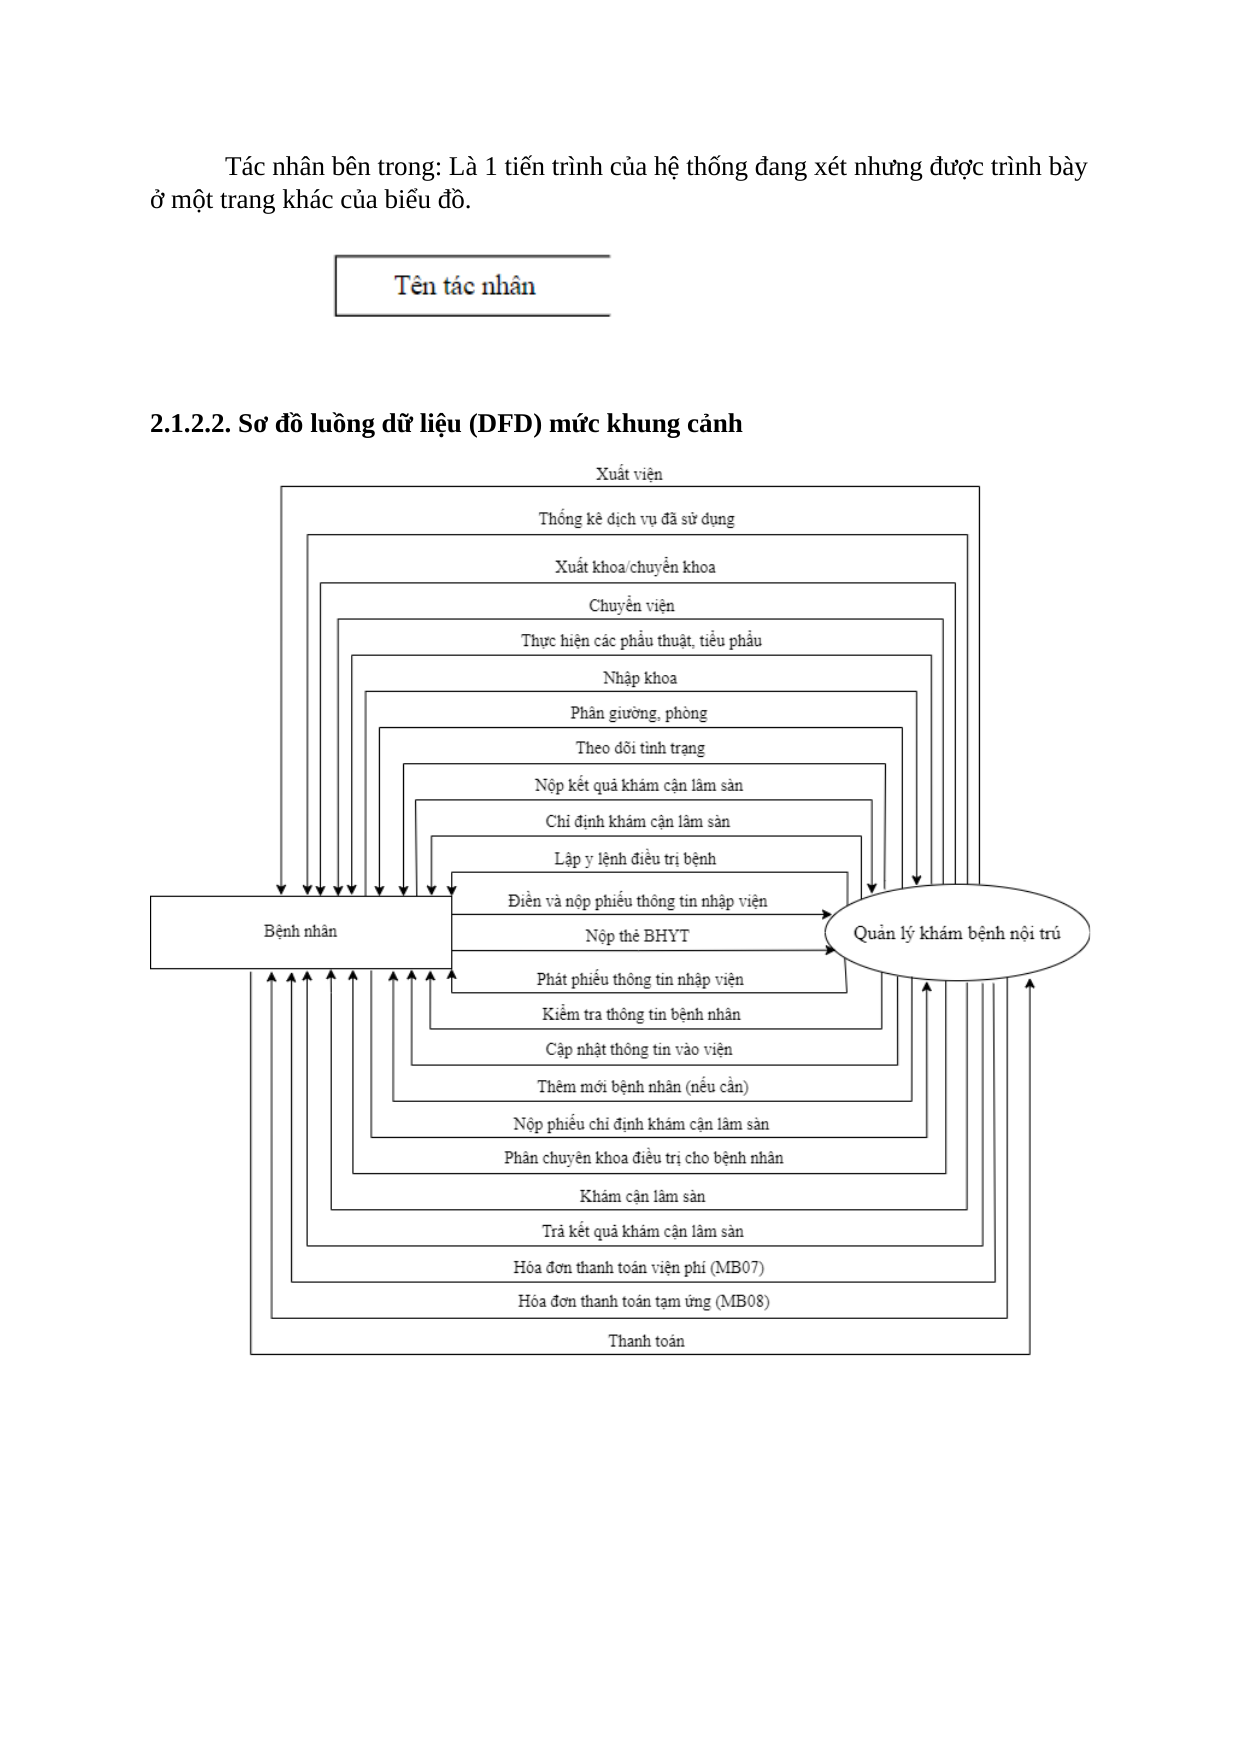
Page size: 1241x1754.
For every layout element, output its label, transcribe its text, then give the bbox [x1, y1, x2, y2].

picture [312, 233, 627, 336]
text Tác nhân bên trong: Là 1 tiến trình của hệ thống đang xét nhưng được trình bày ở một trang khác của biểu đồ. [150, 150, 1090, 215]
picture [150, 457, 1091, 1366]
text 2.1.2.2. Sơ đồ luồng dữ liệu (DFD) mức khung cảnh [150, 407, 1090, 438]
